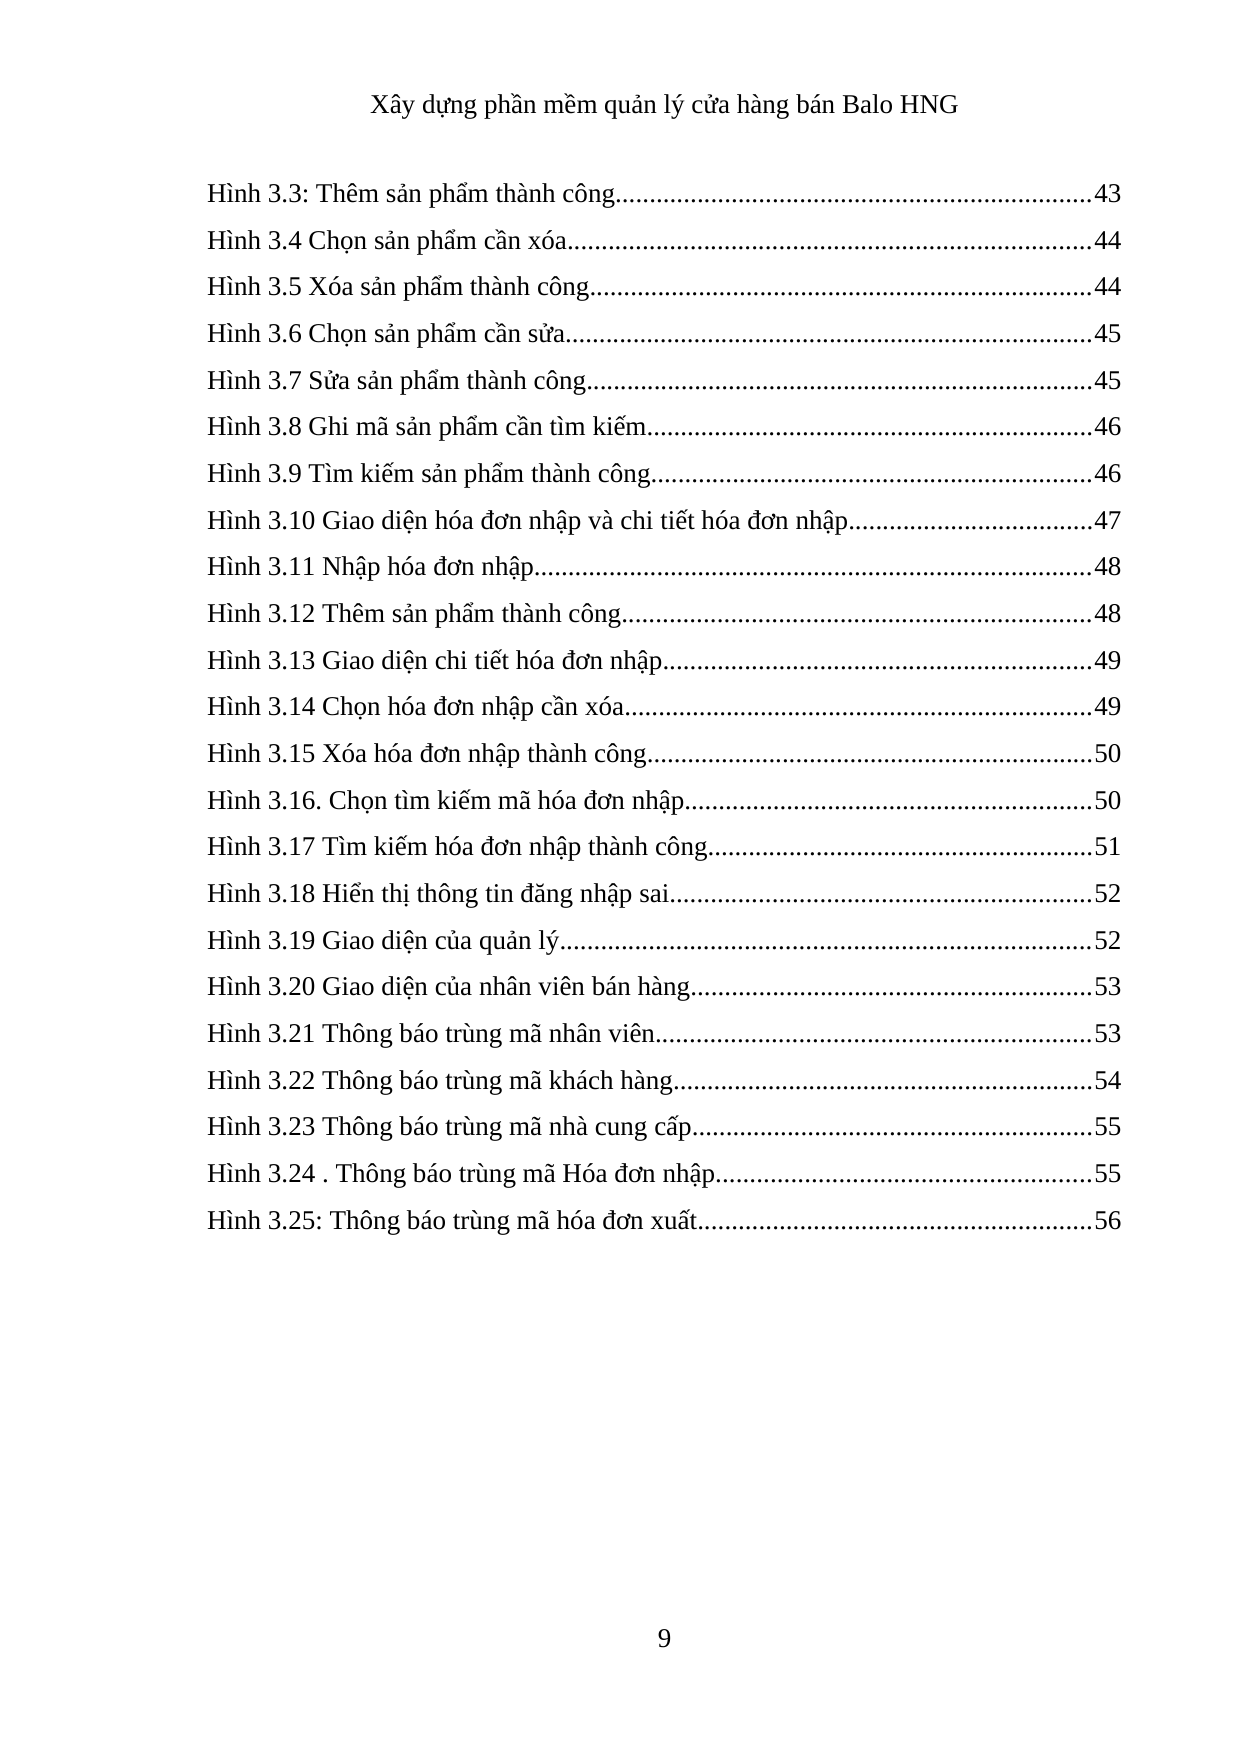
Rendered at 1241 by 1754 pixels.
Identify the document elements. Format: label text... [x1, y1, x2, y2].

text Hình 3.25: Thông báo trùng mã hóa đơn xuất 56 [207, 1204, 1122, 1235]
text Hình 3.15 Xóa hóa đơn nhập thành công 50 [207, 737, 1122, 768]
text Hình 3.24 . Thông báo trùng mã Hóa đơn nhập 55 [207, 1157, 1122, 1188]
text Hình 3.10 Giao diện hóa đơn nhập và chi tiết hóa đơn nhập 47 [207, 504, 1122, 535]
text Hình 3.19 Giao diện của quản lý 52 [207, 924, 1122, 955]
text Hình 3.16. Chọn tìm kiếm mã hóa đơn nhập 50 [207, 784, 1122, 815]
text Hình 3.5 Xóa sản phẩm thành công 44 [207, 271, 1122, 302]
text Hình 3.17 Tìm kiếm hóa đơn nhập thành công 51 [207, 831, 1122, 862]
text Hình 3.7 Sửa sản phẩm thành công 45 [207, 364, 1122, 395]
text Hình 3.12 Thêm sản phẩm thành công 48 [207, 597, 1122, 628]
text Hình 3.9 Tìm kiếm sản phẩm thành công 46 [207, 457, 1122, 488]
text Hình 3.4 Chọn sản phẩm cần xóa 44 [207, 224, 1122, 255]
text Hình 3.22 Thông báo trùng mã khách hàng 54 [207, 1064, 1122, 1095]
text Hình 3.18 Hiển thị thông tin đăng nhập sai 52 [207, 877, 1122, 908]
text Hình 3.23 Thông báo trùng mã nhà cung cấp 55 [207, 1111, 1122, 1142]
text Hình 3.3: Thêm sản phẩm thành công 43 [207, 177, 1122, 208]
text Hình 3.21 Thông báo trùng mã nhân viên 53 [207, 1017, 1122, 1048]
text Hình 3.6 Chọn sản phẩm cần sửa 45 [207, 317, 1122, 348]
text Hình 3.11 Nhập hóa đơn nhập 48 [207, 551, 1122, 582]
text Hình 3.13 Giao diện chi tiết hóa đơn nhập 49 [207, 644, 1122, 675]
text Hình 3.14 Chọn hóa đơn nhập cần xóa 49 [207, 691, 1122, 722]
text Hình 3.20 Giao diện của nhân viên bán hàng 53 [207, 971, 1122, 1002]
text Hình 3.8 Ghi mã sản phẩm cần tìm kiếm 46 [207, 411, 1122, 442]
